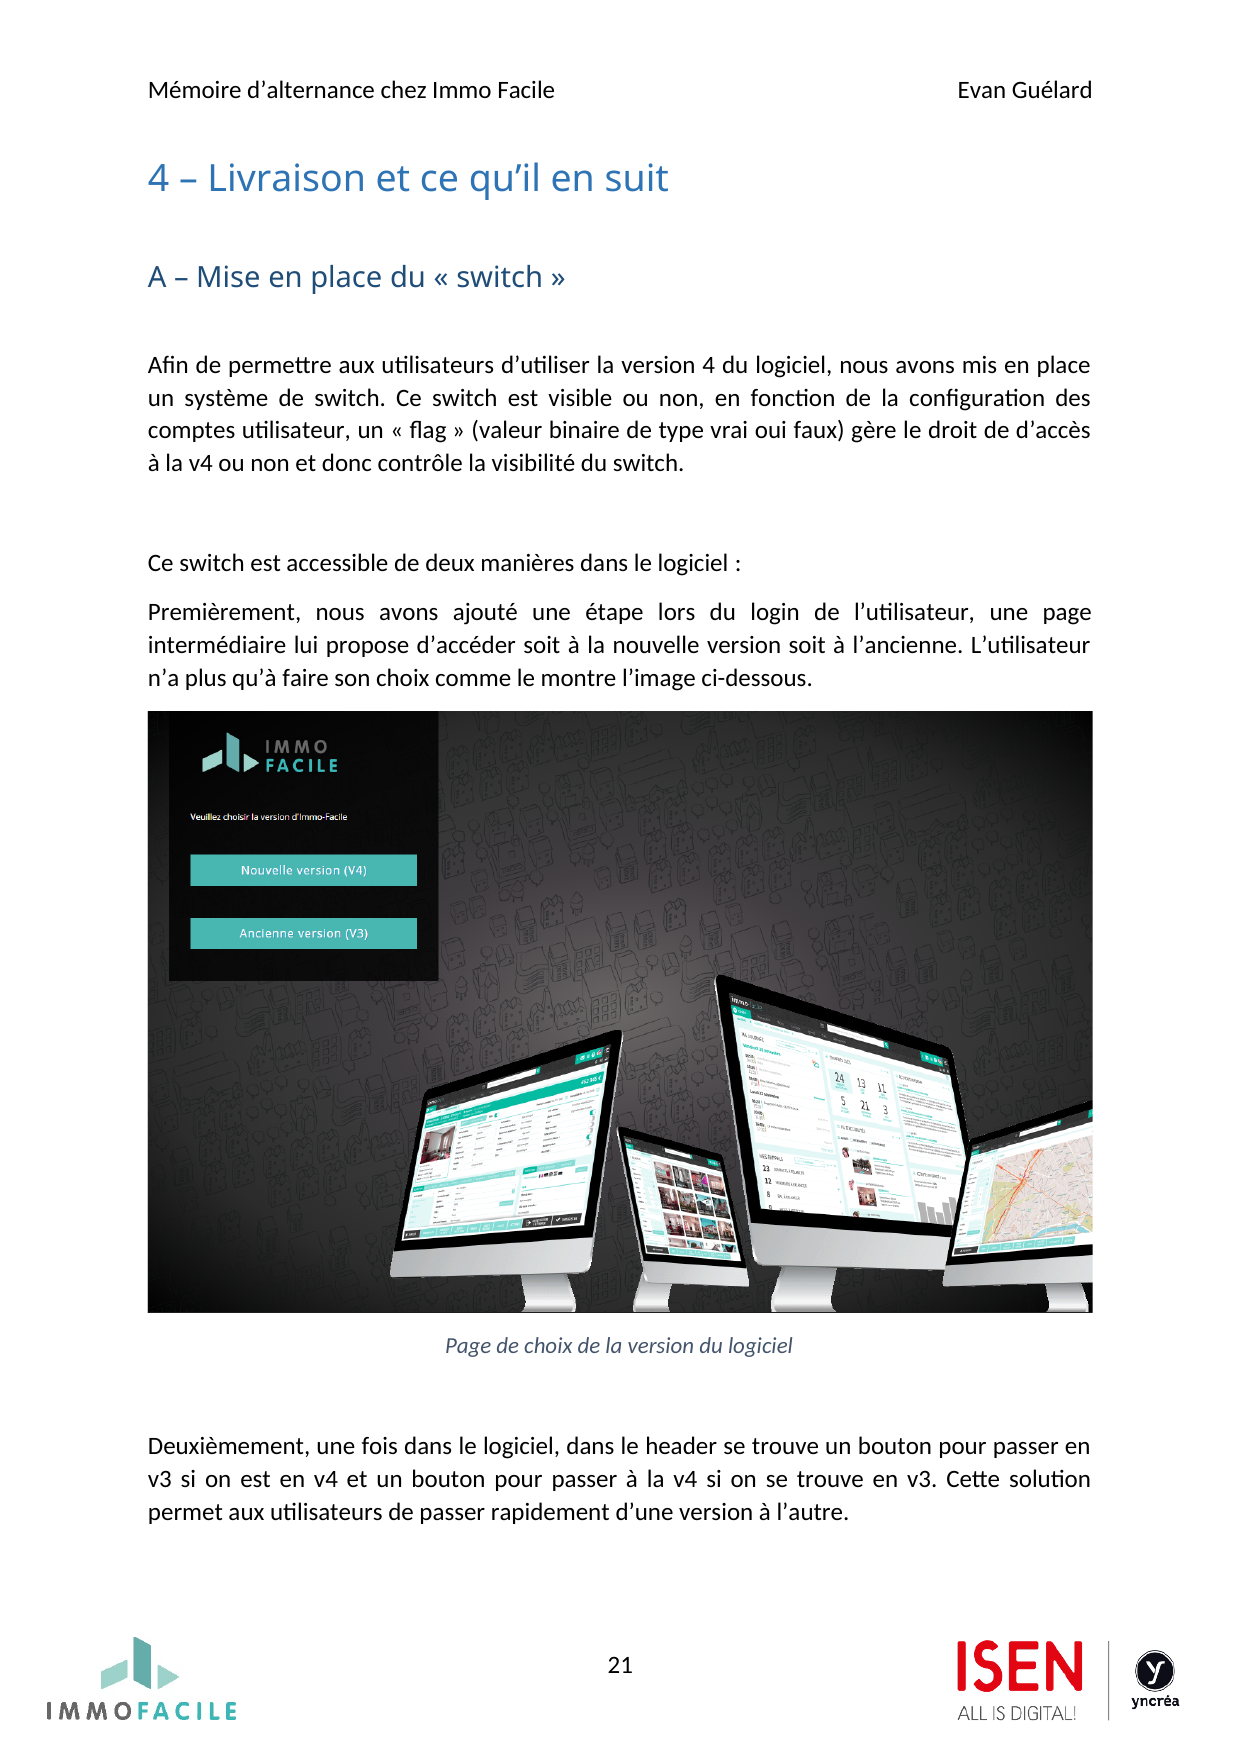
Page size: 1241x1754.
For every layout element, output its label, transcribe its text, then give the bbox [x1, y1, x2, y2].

text Ce switch est accessible de deux manières dans le logiciel : [148, 547, 1093, 577]
subtitle A – Mise en place du « switch » [148, 256, 1093, 296]
text Afin de permettre aux utilisateurs d’utiliser la version 4 du logiciel, nous avons mis en place un système de switch. Ce switch est visible ou non, en fonction de la configuration des comptes utilisateur, un « flag » (valeur binaire de type vrai oui faux) gère le droit de d’accès à la v4 ou non et donc contrôle la visibilité du switch. [148, 349, 1093, 478]
text Page de choix de la version du logiciel [148, 1332, 1093, 1360]
text Premièrement, nous avons ajouté une étape lors du login de l’utilisateur, une page intermédiaire lui propose d’accéder soit à la nouvelle version soit à l’ancienne. L’utilisateur n’a plus qu’à faire son choix comme le montre l’image ci-dessous. [148, 596, 1093, 693]
picture [931, 1638, 1200, 1721]
text Deuxièmement, une fois dans le logiciel, dans le header se trouve un bouton pour passer en v3 si on est en v4 et un bouton pour passer à la v4 si on se trouve en v3. Cette solution permet aux utilisateurs de passer rapidement d’une version à l’autre. [148, 1430, 1093, 1526]
picture [47, 1637, 236, 1720]
picture [147, 711, 1093, 1313]
subtitle 4 – Livraison et ce qu’il en suit [148, 152, 1093, 203]
